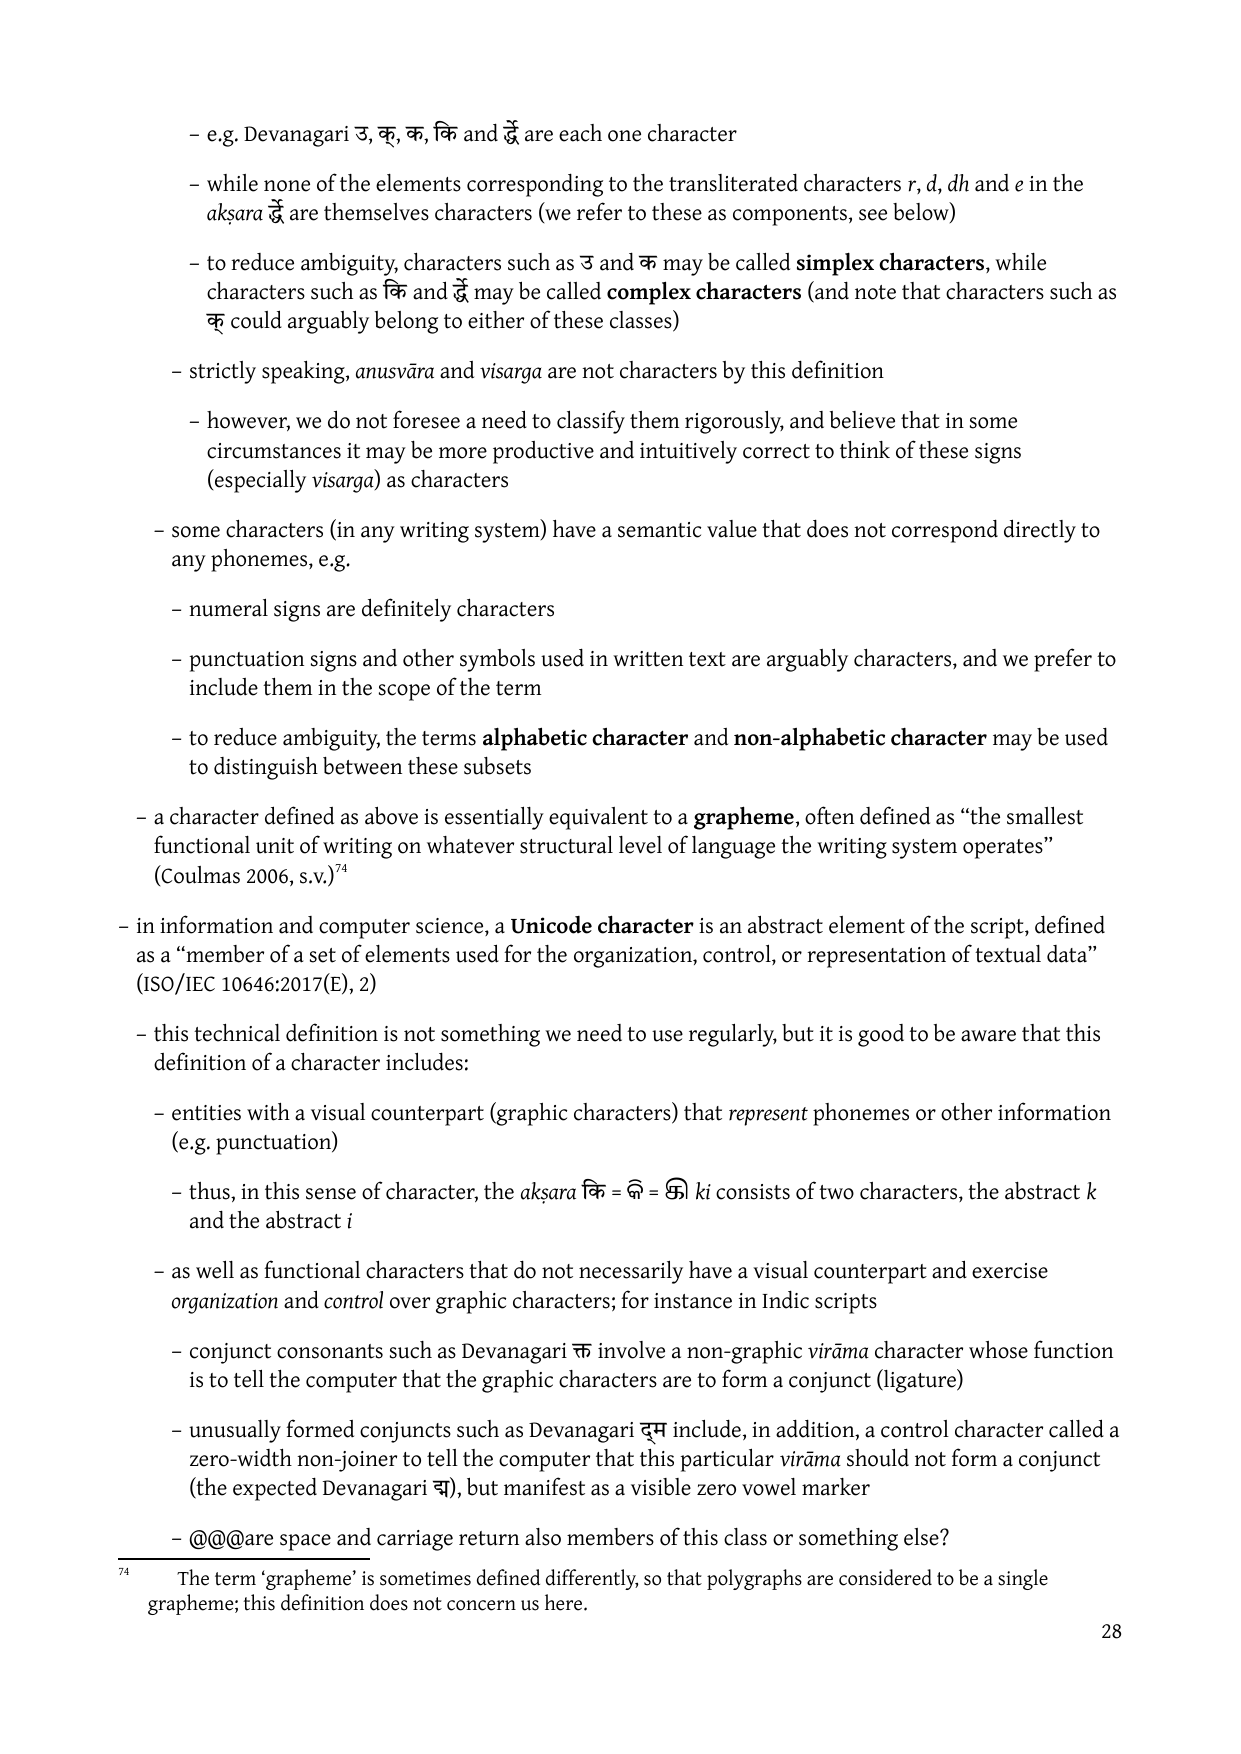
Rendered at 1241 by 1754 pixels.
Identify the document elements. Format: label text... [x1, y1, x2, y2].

list entities with a visual counterpart (graphic characters) that represent phonemes or other information (e.g. punctuation) [153, 1097, 1122, 1156]
list a character defined as above is essentially equivalent to a grapheme, often defined as “the smallest functional unit of writing on whatever structural level of language the writing system operates” (Coulmas 2006, s.v.) [136, 801, 1122, 889]
list unusually formed conjuncts such as Devanagari द्‌म include, in addition, a control character called a zero-width non-joiner to tell the computer that this particular virāma should not form a conjunct (the expected Devanagari द्म), but manifest as a visible zero vowel marker [171, 1414, 1122, 1501]
list @@@are space and carriage return also members of this class or something else? [171, 1522, 1122, 1551]
list while none of the elements corresponding to the transliterated characters r, d, dh and e in the akṣara र्द्धे are themselves characters (we refer to these as components, see below) [189, 168, 1122, 226]
list conjunct consonants such as Devanagari क्त involve a non-graphic virāma character whose function is to tell the computer that the graphic characters are to form a conjunct (ligature) [171, 1335, 1122, 1393]
list strictly speaking, anusvāra and visarga are not characters by this definition [171, 356, 1122, 385]
list punctuation signs and other symbols used in written text are arguably characters, and we prefer to include them in the scope of the term [171, 643, 1122, 701]
list this technical definition is not something we need to use regularly, but it is good to be aware that this definition of a character includes: [136, 1018, 1122, 1076]
list thus, in this sense of character, the akṣara कि = କି = கி ki consists of two characters, the abstract k and the abstract i [171, 1176, 1122, 1235]
list numeral signs are definitely characters [171, 593, 1122, 622]
list as well as functional characters that do not necessarily have a visual counterpart and exercise organization and control over graphic characters; for instance in Indic scripts [153, 1256, 1122, 1314]
list in information and computer science, a Unicode character is an abstract element of the script, defined as a “member of a set of elements used for the organization, control, or representation of textual data” (ISO/IEC 10646:2017(E), 2) [118, 910, 1122, 997]
list to reduce ambiguity, characters such as उ and क may be called simplex characters, while characters such as कि and र्द्धे may be called complex characters (and note that characters such as क् could arguably belong to either of these classes) [189, 247, 1122, 335]
list e.g. Devanagari उ, क्, क, कि and र्द्धे are each one character [189, 118, 1122, 147]
list however, we do not foresee a need to classify them rigorously, and believe that in some circumstances it may be more productive and intuitively correct to think of these signs (especially visarga) as characters [189, 406, 1122, 493]
list to reduce ambiguity, the terms alphabetic character and non-alphabetic character may be used to distinguish between these subsets [171, 722, 1122, 781]
list some characters (in any writing system) have a semantic value that does not correspond directly to any phonemes, e.g. [153, 514, 1122, 572]
